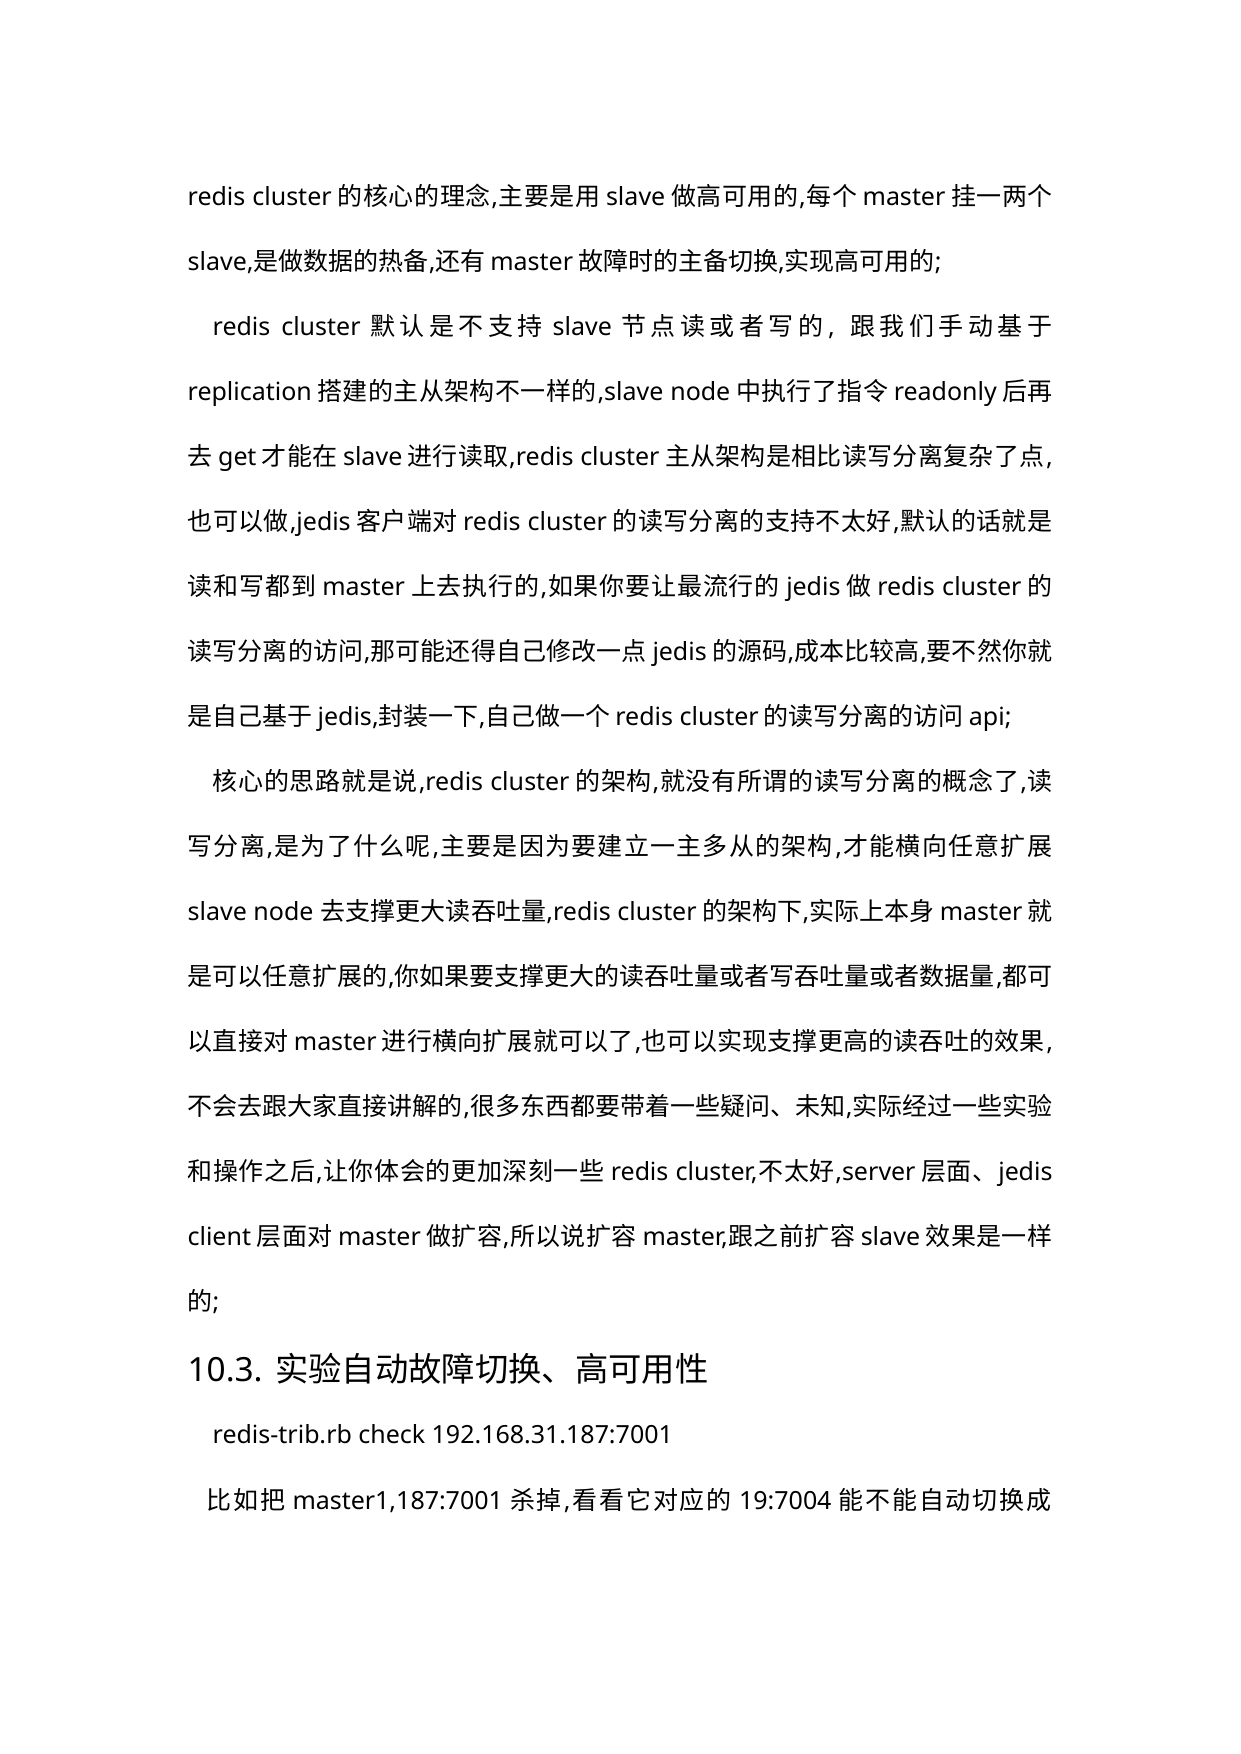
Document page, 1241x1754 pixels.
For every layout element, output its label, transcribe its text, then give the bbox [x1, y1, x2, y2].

text 核心的思路就是说,redis cluster的架构,就没有所谓的读写分离的概念了,读写分离,是为了什么呢,主要是因为要建立一主多从的架构,才能横向任意扩展slave node 去支撑更大读吞吐量,redis cluster的架构下,实际上本身master就是可以任意扩展的,你如果要支撑更大的读吞吐量或者写吞吐量或者数据量,都可以直接对master进行横向扩展就可以了,也可以实现支撑更高的读吞吐的效果,不会去跟大家直接讲解的,很多东西都要带着一些疑问、未知,实际经过一些实验和操作之后,让你体会的更加深刻一些redis cluster,不太好,server层面、jedis client层面对master做扩容,所以说扩容master,跟之前扩容slave效果是一样的; [187, 747, 1053, 1332]
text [187, 162, 1053, 292]
text redis-trib.rb check 192.168.31.187:7001 [187, 1401, 1053, 1466]
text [187, 1466, 1053, 1531]
text redis cluster默认是不支持slave节点读或者写的, 跟我们手动基于replication搭建的主从架构不一样的,slave node中执行了指令readonly后再去get才能在slave进行读取,redis cluster主从架构是相比读写分离复杂了点,也可以做,jedis客户端对redis cluster的读写分离的支持不太好,默认的话就是读和写都到master上去执行的,如果你要让最流行的jedis做redis cluster的读写分离的访问,那可能还得自己修改一点jedis的源码,成本比较高,要不然你就是自己基于jedis,封装一下,自己做一个redis cluster的读写分离的访问api; [187, 292, 1053, 747]
subtitle 实验自动故障切换、高可用性 [187, 1334, 1053, 1399]
